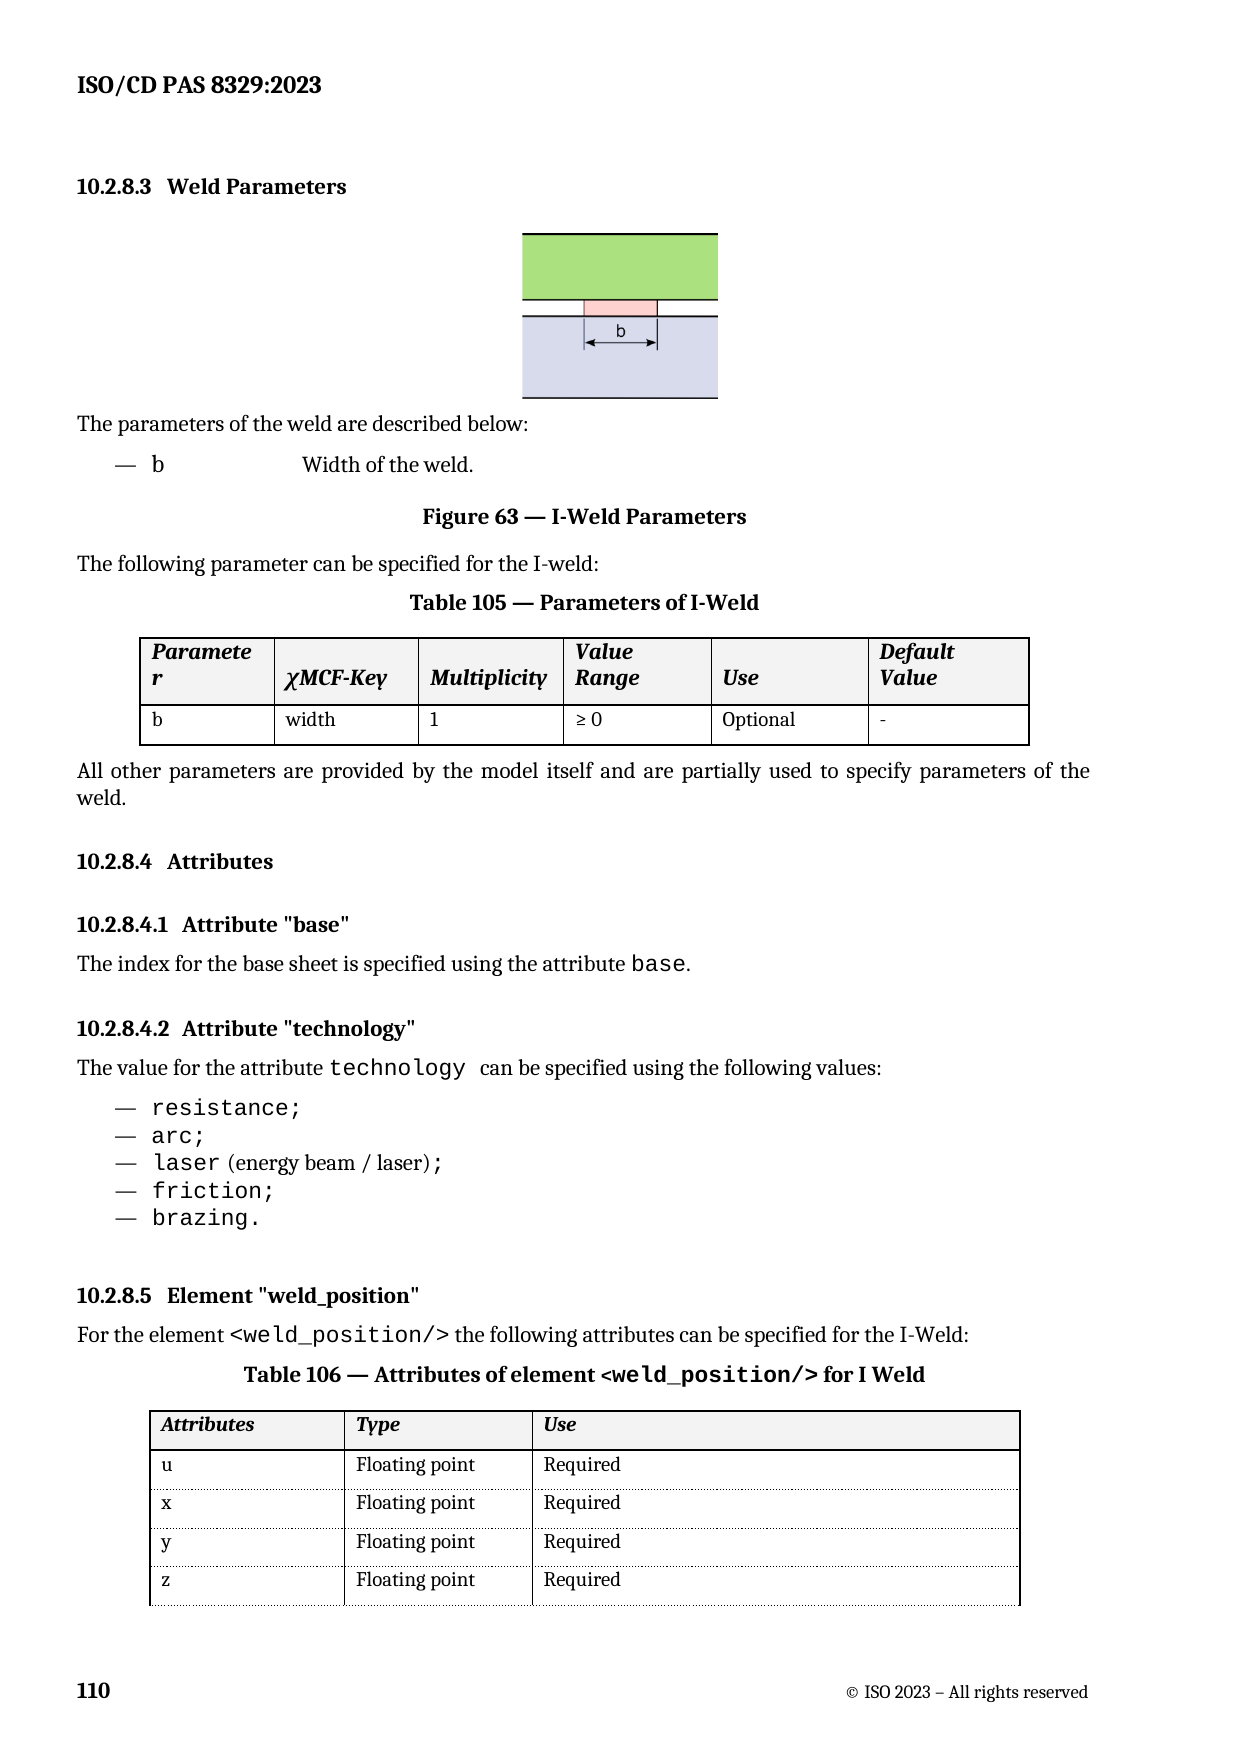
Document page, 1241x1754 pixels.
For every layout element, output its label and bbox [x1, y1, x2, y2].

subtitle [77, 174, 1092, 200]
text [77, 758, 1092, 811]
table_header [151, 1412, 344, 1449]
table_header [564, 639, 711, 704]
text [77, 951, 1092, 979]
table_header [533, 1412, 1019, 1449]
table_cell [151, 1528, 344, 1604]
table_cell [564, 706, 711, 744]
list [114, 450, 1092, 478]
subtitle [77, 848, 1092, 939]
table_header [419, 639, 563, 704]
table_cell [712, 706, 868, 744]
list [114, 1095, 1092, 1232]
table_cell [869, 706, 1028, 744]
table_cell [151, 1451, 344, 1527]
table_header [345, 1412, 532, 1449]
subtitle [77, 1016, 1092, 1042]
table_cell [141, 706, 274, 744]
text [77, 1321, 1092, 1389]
picture [522, 233, 718, 399]
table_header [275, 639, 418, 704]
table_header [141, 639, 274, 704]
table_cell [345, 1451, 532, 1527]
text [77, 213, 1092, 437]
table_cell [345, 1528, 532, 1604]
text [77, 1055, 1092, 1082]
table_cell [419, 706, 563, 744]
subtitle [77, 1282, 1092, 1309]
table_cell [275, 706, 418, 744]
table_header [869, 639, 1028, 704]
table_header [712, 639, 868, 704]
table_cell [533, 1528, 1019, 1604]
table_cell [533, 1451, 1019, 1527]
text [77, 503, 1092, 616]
